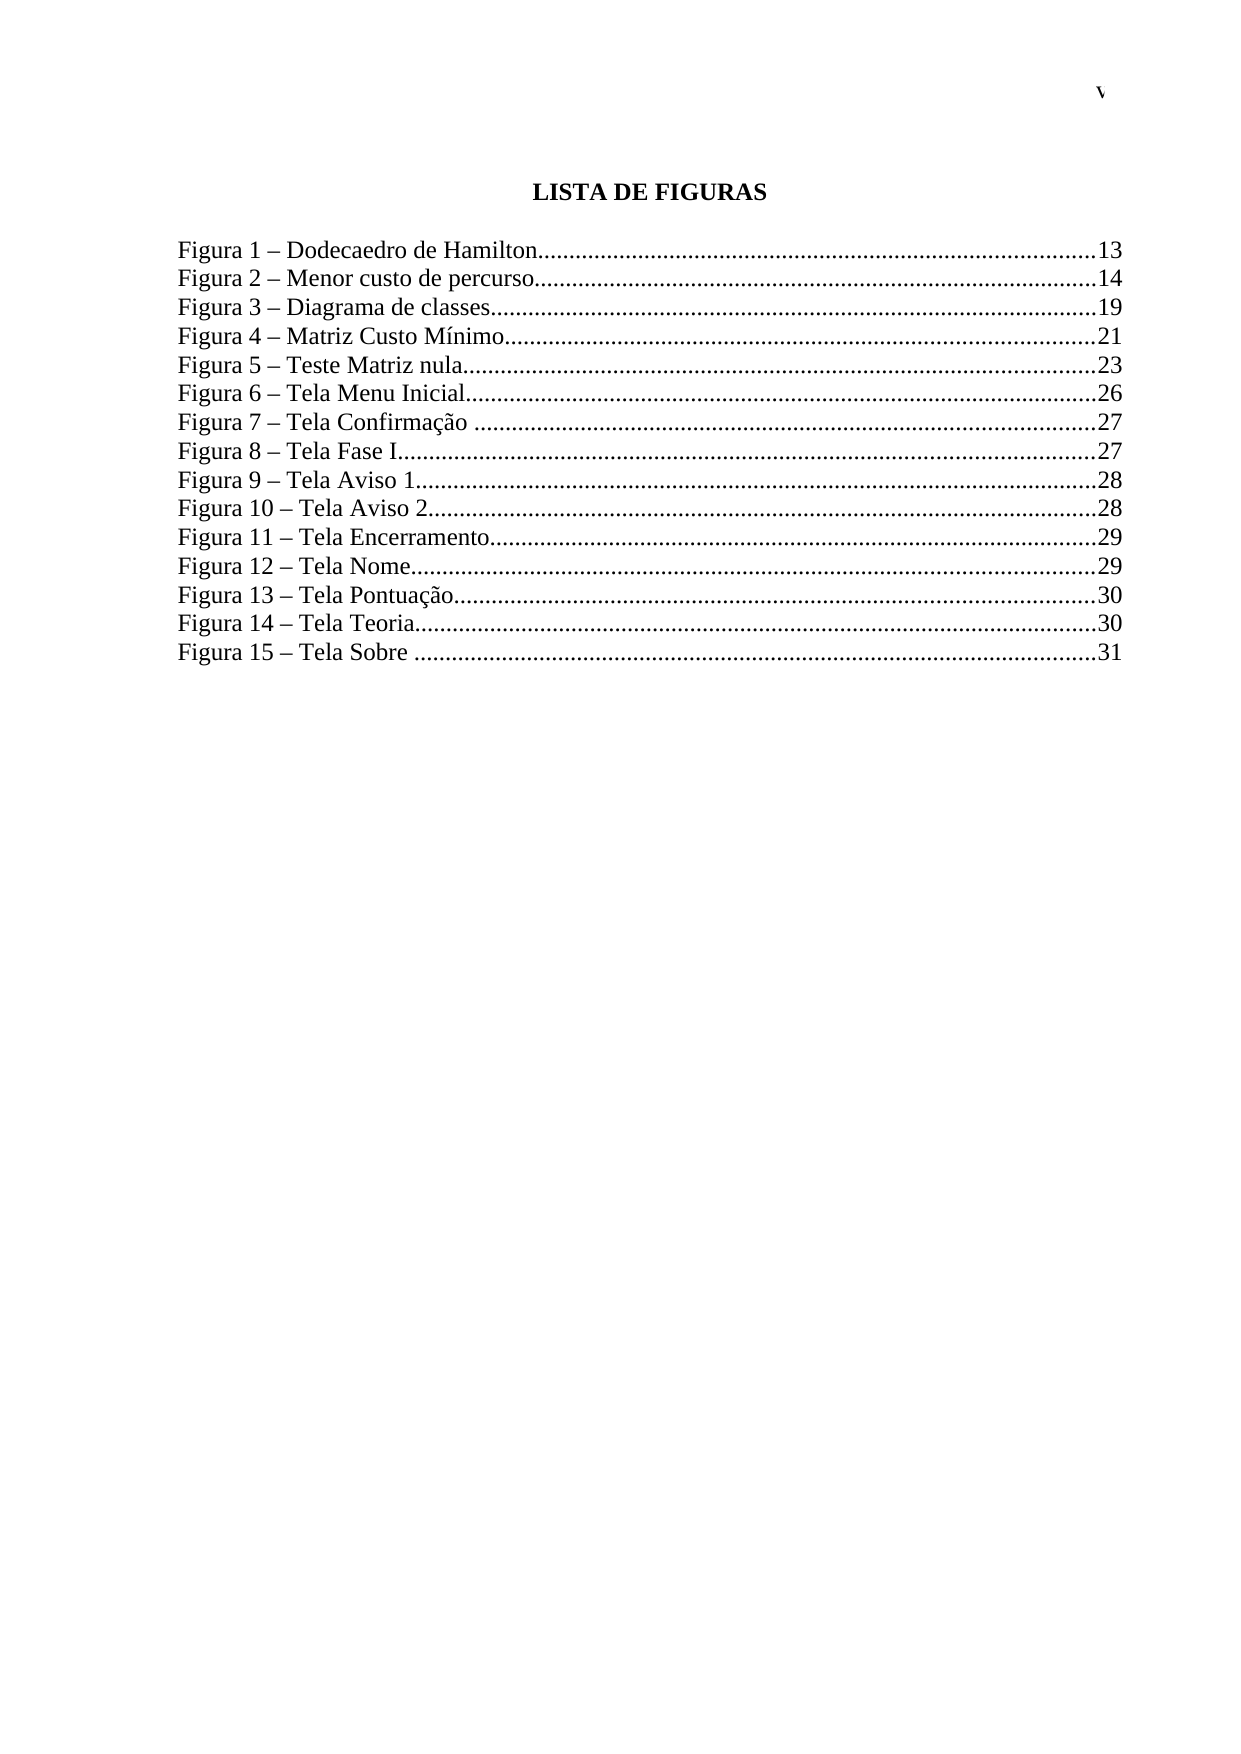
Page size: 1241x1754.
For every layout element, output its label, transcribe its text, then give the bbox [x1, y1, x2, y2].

text Figura 13 – Tela Pontuação 30 [177, 580, 1122, 608]
text Figura 10 – Tela Aviso 2 28 [177, 493, 1122, 522]
text Figura 15 – Tela Sobre 31 [177, 637, 1122, 666]
text Figura 8 – Tela Fase I 27 [177, 436, 1122, 465]
text Figura 5 – Teste Matriz nula 23 [177, 350, 1122, 378]
text Figura 6 – Tela Menu Inicial 26 [177, 378, 1122, 407]
text Figura 3 – Diagrama de classes 19 [177, 292, 1122, 321]
text Figura 7 – Tela Confirmação 27 [177, 407, 1122, 436]
text LISTA DE FIGURAS [177, 177, 1122, 206]
text Figura 2 – Menor custo de percurso 14 [177, 263, 1122, 292]
text Figura 4 – Matriz Custo Mínimo 21 [177, 321, 1122, 350]
text Figura 14 – Tela Teoria 30 [177, 608, 1122, 637]
text Figura 9 – Tela Aviso 1 28 [177, 465, 1122, 493]
text Figura 11 – Tela Encerramento 29 [177, 522, 1122, 551]
text Figura 1 – Dodecaedro de Hamilton 13 [177, 235, 1122, 263]
text Figura 12 – Tela Nome 29 [177, 551, 1122, 580]
